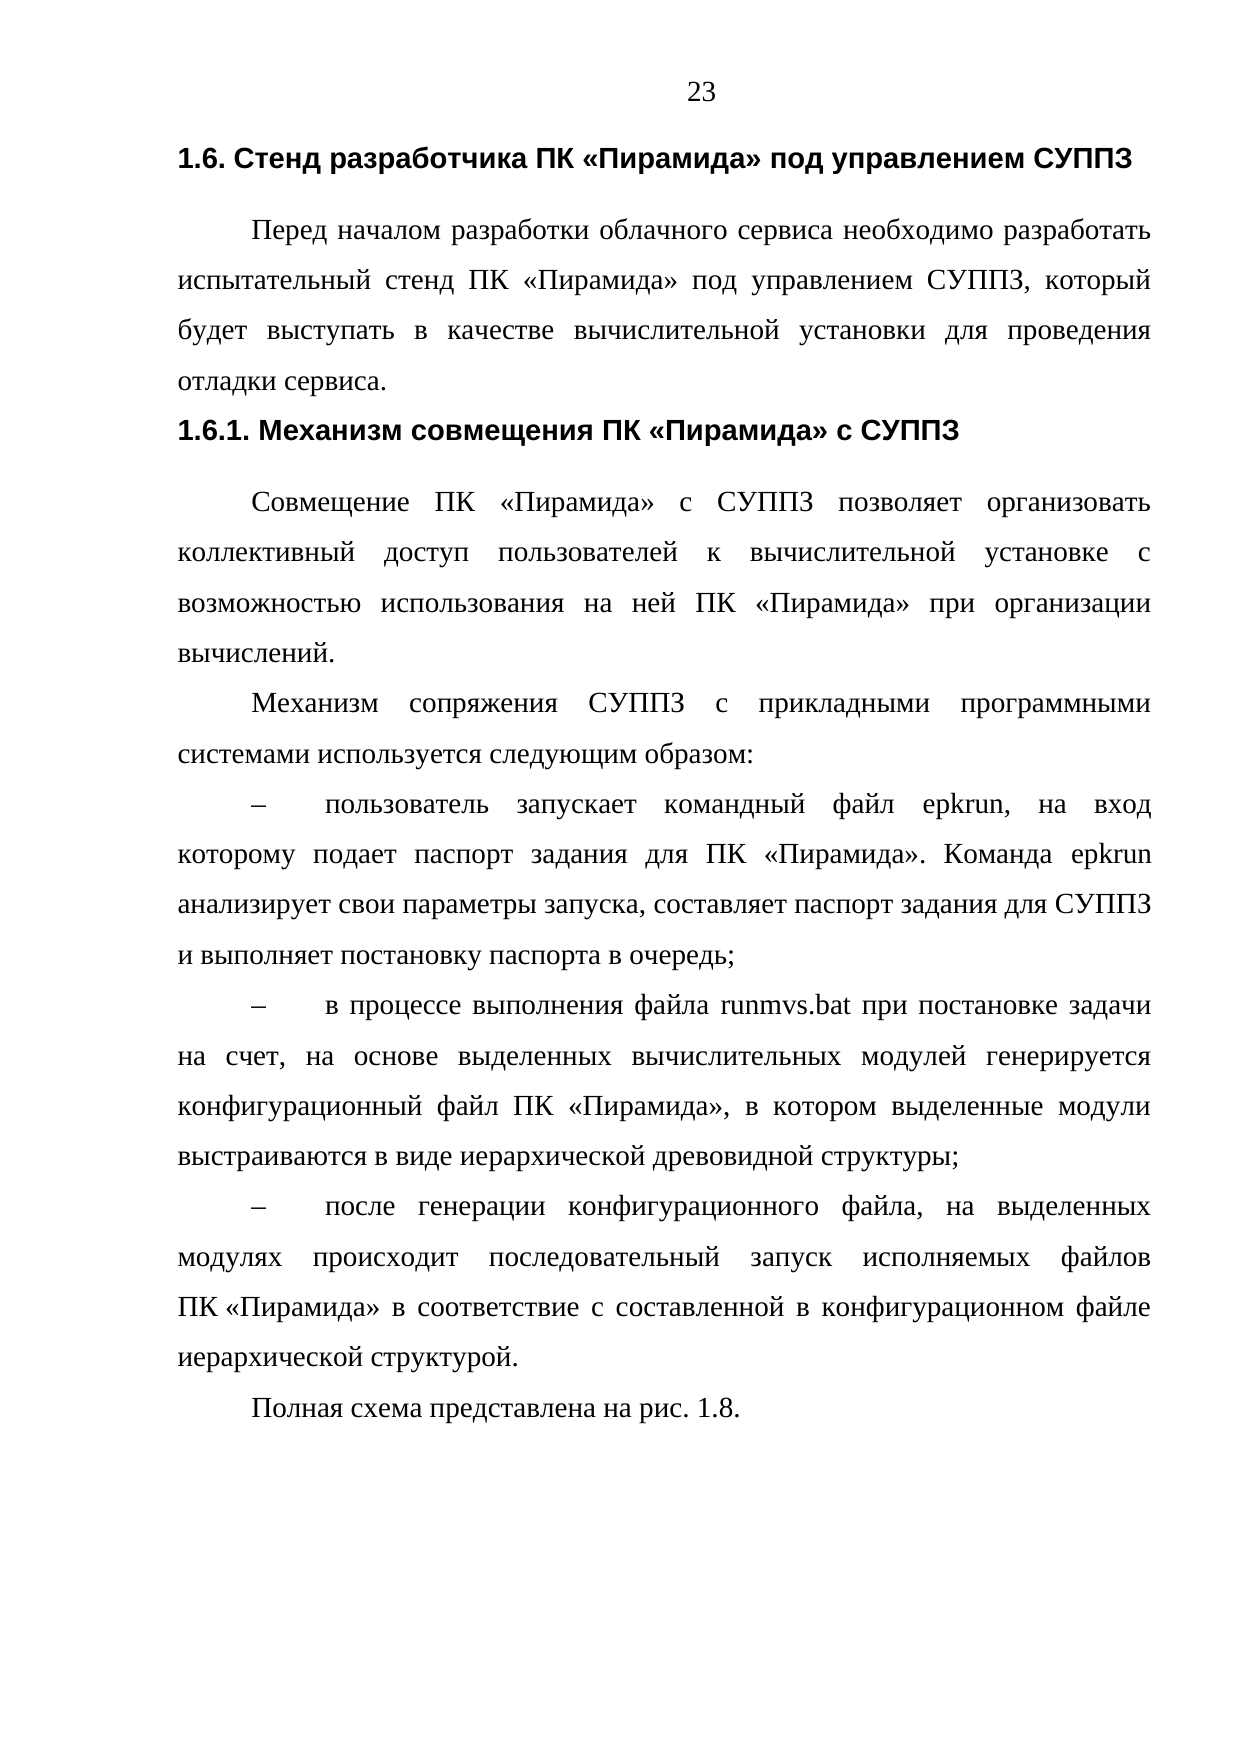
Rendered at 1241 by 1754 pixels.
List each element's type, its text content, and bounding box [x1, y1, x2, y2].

text Совмещение ПК «Пирамида» с СУППЗ позволяет организовать коллективный доступ пользователей к вычислительной установке с возможностью использования на ней ПК «Пирамида» при организации вычислений. [177, 484, 1152, 669]
text Полная схема представлена на рис. 1.8. [177, 1390, 1152, 1423]
text в процессе выполнения файла runmvs.bat при постановке задачи на счет, на основе выделенных вычислительных модулей генерируется конфигурационный файл ПК «Пирамида», в котором выделенные модули выстраиваются в виде иерархической древовидной структуры; [177, 987, 1152, 1172]
text пользователь запускает командный файл epkrun, на вход которому подает паспорт задания для ПК «Пирамида». Команда epkrun анализирует свои параметры запуска, составляет паспорт задания для СУППЗ и выполняет постановку паспорта в очередь; [177, 786, 1152, 971]
text после генерации конфигурационного файла, на выделенных модулях происходит последовательный запуск исполняемых файлов ПК «Пирамида» в соответствие с составленной в конфигурационном файле иерархической структурой. [177, 1188, 1152, 1373]
text Механизм сопряжения СУППЗ с прикладными программными системами используется следующим образом: [177, 685, 1152, 769]
text Перед началом разработки облачного сервиса необходимо разработать испытательный стенд ПК «Пирамида» под управлением СУППЗ, который будет выступать в качестве вычислительной установки для проведения отладки сервиса. [177, 212, 1152, 396]
subtitle 1.6. Стенд разработчика ПК «Пирамида» под управлением СУППЗ [177, 141, 1152, 174]
subtitle 1.6.1. Механизм совмещения ПК «Пирамида» с СУППЗ [177, 413, 1152, 447]
